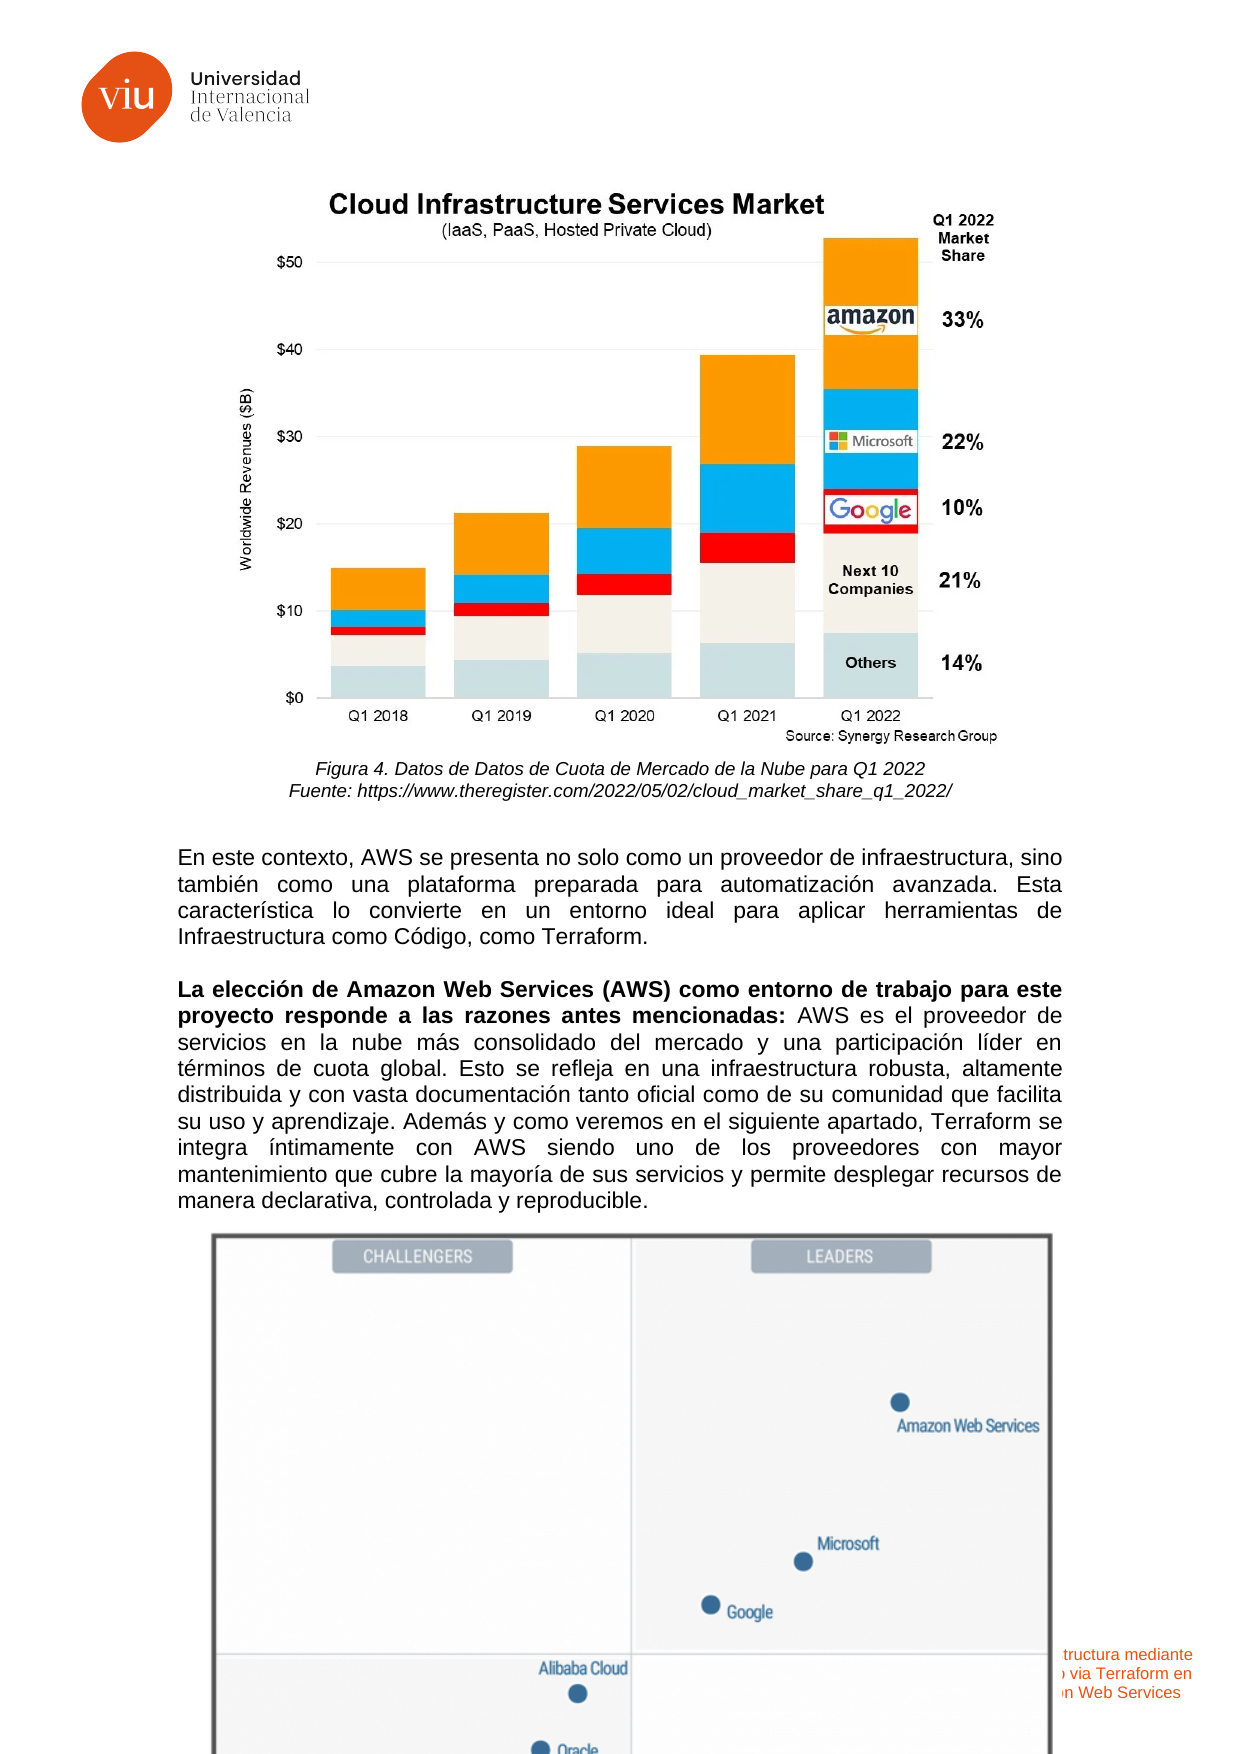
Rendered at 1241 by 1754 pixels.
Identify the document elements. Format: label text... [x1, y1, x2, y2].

text Fuente: https://www.theregister.com/2022/05/02/cloud_market_share_q1_2022/ [177, 779, 1063, 844]
text En este contexto, AWS se presenta no solo como un proveedor de infraestructura, sino también como una plataforma preparada para automatización avanzada. Esta característica lo convierte en un entorno ideal para aplicar herramientas de Infraestructura como Código, como Terraform. [177, 844, 1063, 950]
text Figura 4. Datos de Datos de Cuota de Mercado de la Nube para Q1 2022 [177, 758, 1063, 779]
text La elección de Amazon Web Services (AWS) como entorno de trabajo para este proyecto responde a las razones antes mencionadas: AWS es el proveedor de servicios en la nube más consolidado del mercado y una participación líder en términos de cuota global. Esto se refleja en una infraestructura robusta, altamente distribuida y con vasta documentación tanto oficial como de su comunidad que facilita su uso y aprendizaje. Además y como veremos en el siguiente apartado, Terraform se integra íntimamente con AWS siendo uno de los proveedores con mayor mantenimiento que cubre la mayoría de sus servicios y permite desplegar recursos de manera declarativa, controlada y reproducible. [177, 976, 1063, 1213]
picture [232, 177, 1009, 754]
picture [60, 29, 330, 165]
picture [177, 1223, 1063, 1754]
